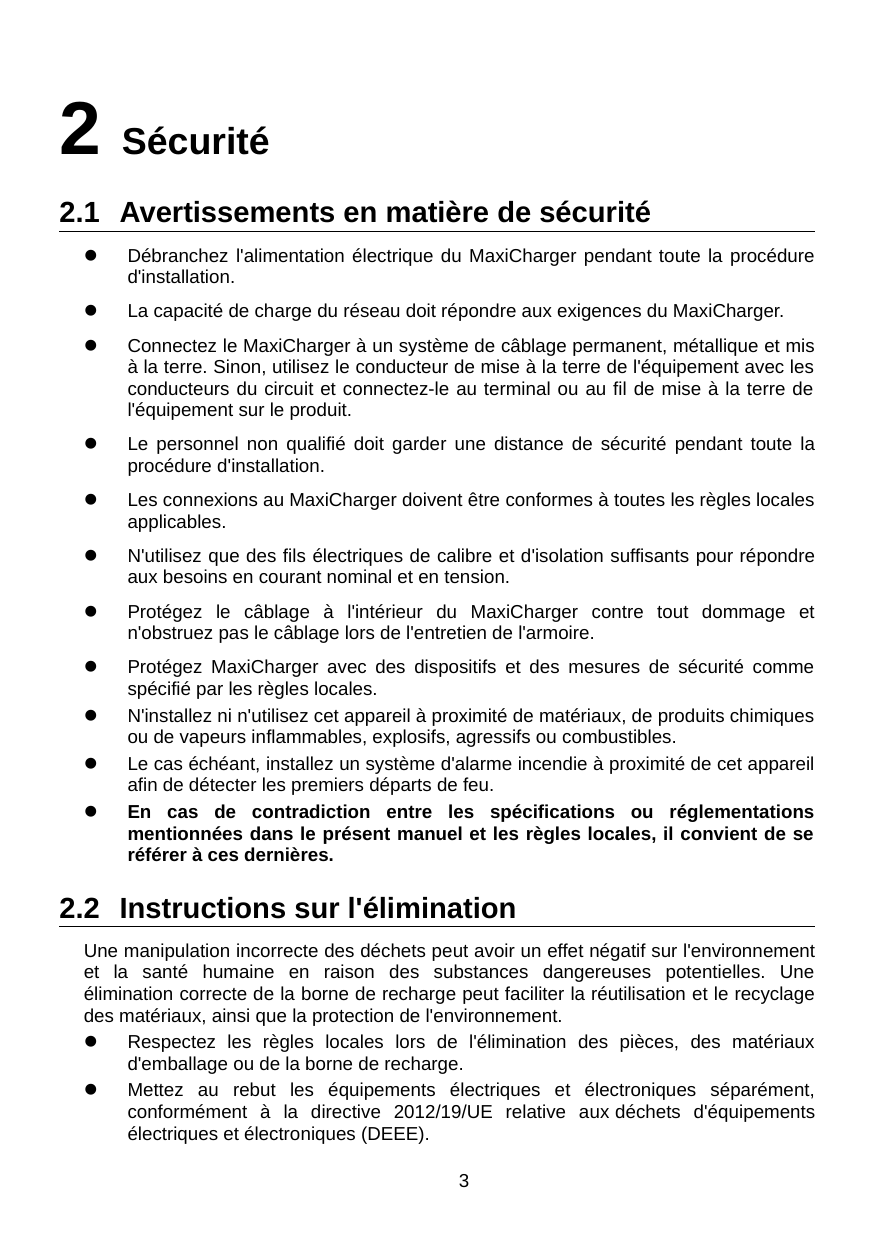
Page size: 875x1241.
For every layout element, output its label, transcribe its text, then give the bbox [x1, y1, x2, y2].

subtitle Sécurité [59, 84, 815, 170]
list Débranchez l'alimentation électrique du MaxiCharger pendant toute la procédure d'installation. [83, 244, 815, 288]
list Le cas échéant, installez un système d'alarme incendie à proximité de cet appareil afin de détecter les premiers départs de feu. [83, 753, 815, 796]
list Respectez les règles locales lors de l'élimination des pièces, des matériaux d'emballage ou de la borne de recharge. [83, 1031, 815, 1074]
list Protégez MaxiCharger avec des dispositifs et des mesures de sécurité comme spécifié par les règles locales. [83, 656, 815, 699]
list La capacité de charge du réseau doit répondre aux exigences du MaxiCharger. [83, 300, 815, 322]
list N'installez ni n'utilisez cet appareil à proximité de matériaux, de produits chimiques ou de vapeurs inflammables, explosifs, agressifs ou combustibles. [83, 704, 815, 748]
subtitle Avertissements en matière de sécurité [59, 195, 815, 231]
list Mettez au rebut les équipements électriques et électroniques séparément, conformément à la directive 2012/19/UE relative aux déchets d'équipements électriques et électroniques (DEEE). [83, 1079, 815, 1144]
list Connectez le MaxiCharger à un système de câblage permanent, métallique et mis à la terre. Sinon, utilisez le conducteur de mise à la terre de l'équipement avec les conducteurs du circuit et connectez-le au terminal ou au fil de mise à la terre de l'équipement sur le produit. [83, 334, 815, 421]
list Le personnel non qualifié doit garder une distance de sécurité pendant toute la procédure d'installation. [83, 433, 815, 476]
list Les connexions au MaxiCharger doivent être conformes à toutes les règles locales applicables. [83, 489, 815, 532]
list Protégez le câblage à l'intérieur du MaxiCharger contre tout dommage et n'obstruez pas le câblage lors de l'entretien de l'armoire. [83, 600, 815, 644]
list En cas de contradiction entre les spécifications ou réglementations mentionnées dans le présent manuel et les règles locales, il convient de se référer à ces dernières. [83, 801, 815, 866]
text Une manipulation incorrecte des déchets peut avoir un effet négatif sur l'environnement et la santé humaine en raison des substances dangereuses potentielles. Une élimination correcte de la borne de recharge peut faciliter la réutilisation et le recyclage des matériaux, ainsi que la protection de l'environnement. [83, 940, 815, 1026]
subtitle Instructions sur l'élimination [59, 891, 815, 926]
list N'utilisez que des fils électriques de calibre et d'isolation suffisants pour répondre aux besoins en courant nominal et en tension. [83, 545, 815, 588]
